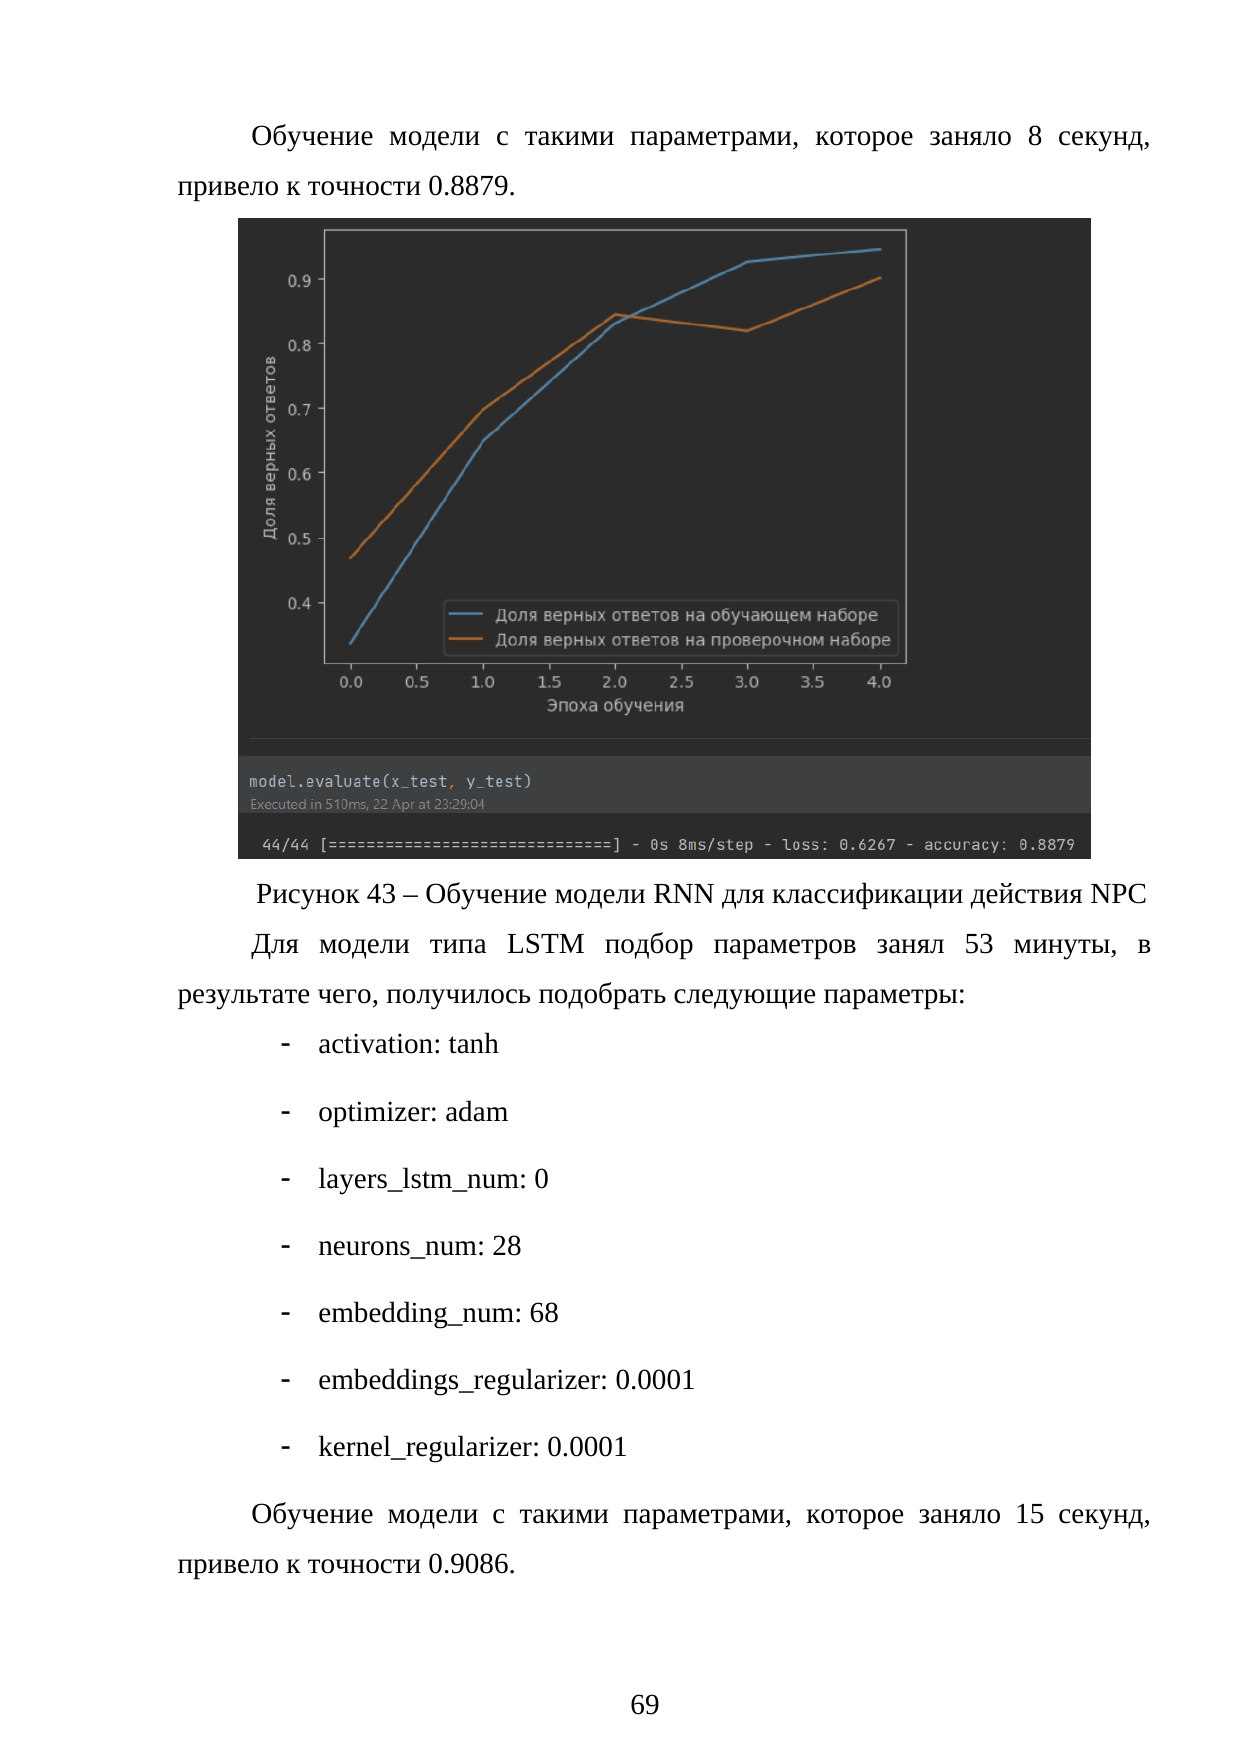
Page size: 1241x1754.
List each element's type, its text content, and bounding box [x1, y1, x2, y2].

list embedding_num: 68 [281, 1295, 1152, 1329]
text Обучение модели с такими параметрами, которое заняло 8 секунд, привело к точности 0.8879. [177, 118, 1152, 202]
picture [238, 218, 1091, 859]
text Рисунок 43 – Обучение модели RNN для классификации действия NPC [177, 876, 1152, 909]
list layers_lstm_num: 0 [281, 1161, 1152, 1194]
list kernel_regularizer: 0.0001 [281, 1429, 1152, 1463]
list optimizer: adam [281, 1094, 1152, 1127]
text Для модели типа LSTM подбор параметров занял 53 минуты, в результате чего, получилось подобрать следующие параметры: [177, 926, 1152, 1010]
list neurons_num: 28 [281, 1228, 1152, 1262]
list activation: tanh [281, 1027, 1152, 1060]
list embeddings_regularizer: 0.0001 [281, 1362, 1152, 1396]
text Обучение модели с такими параметрами, которое заняло 15 секунд, привело к точности 0.9086. [177, 1496, 1152, 1580]
